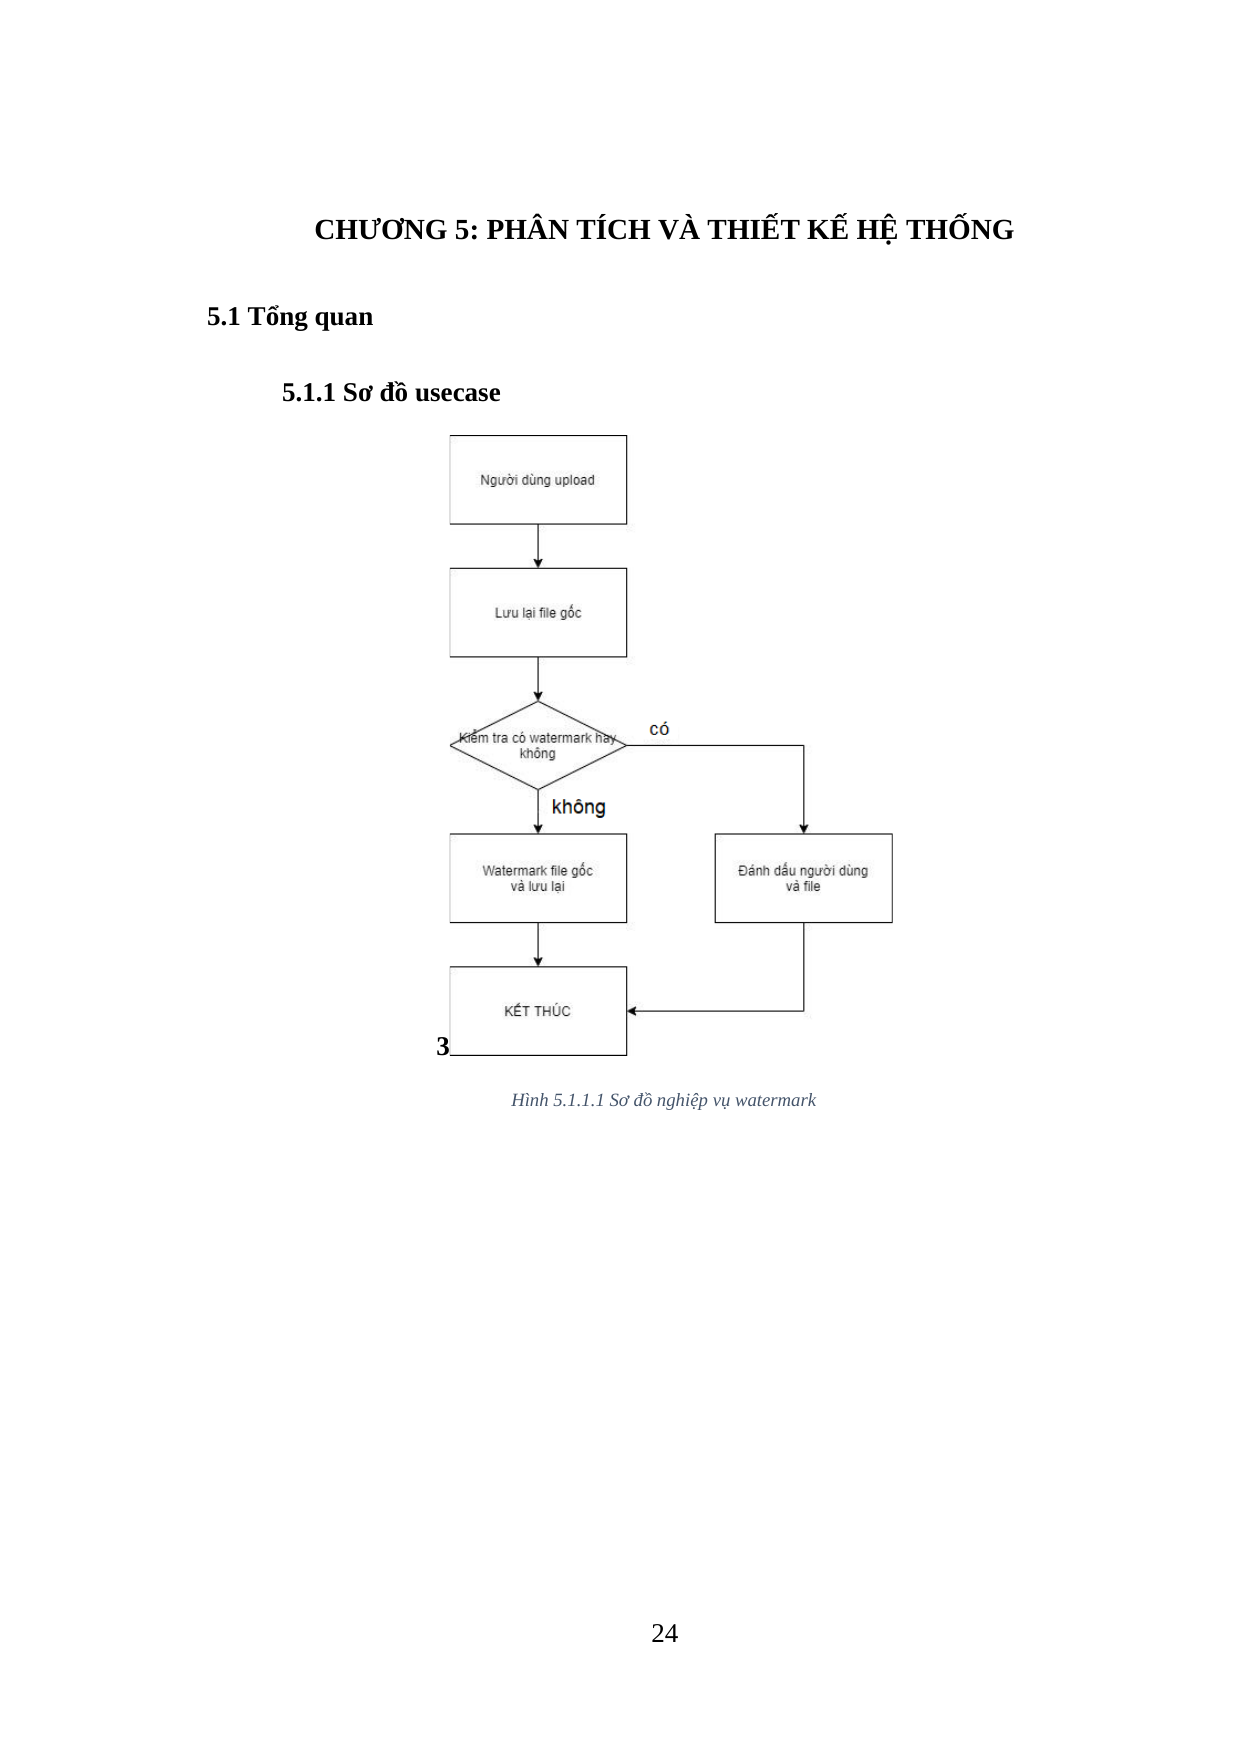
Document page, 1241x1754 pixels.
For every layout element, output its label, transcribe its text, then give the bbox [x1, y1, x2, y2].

picture [449, 435, 893, 1056]
subtitle CHƯƠNG 5: PHÂN TÍCH VÀ THIẾT KẾ HỆ THỐNG [207, 212, 1122, 246]
subtitle 5.1.1 Sơ đồ usecase [207, 376, 1122, 407]
subtitle 5.1 Tổng quan [207, 300, 1122, 331]
text Hình 5.1.1.1 Sơ đồ nghiệp vụ watermark [207, 1089, 1122, 1111]
